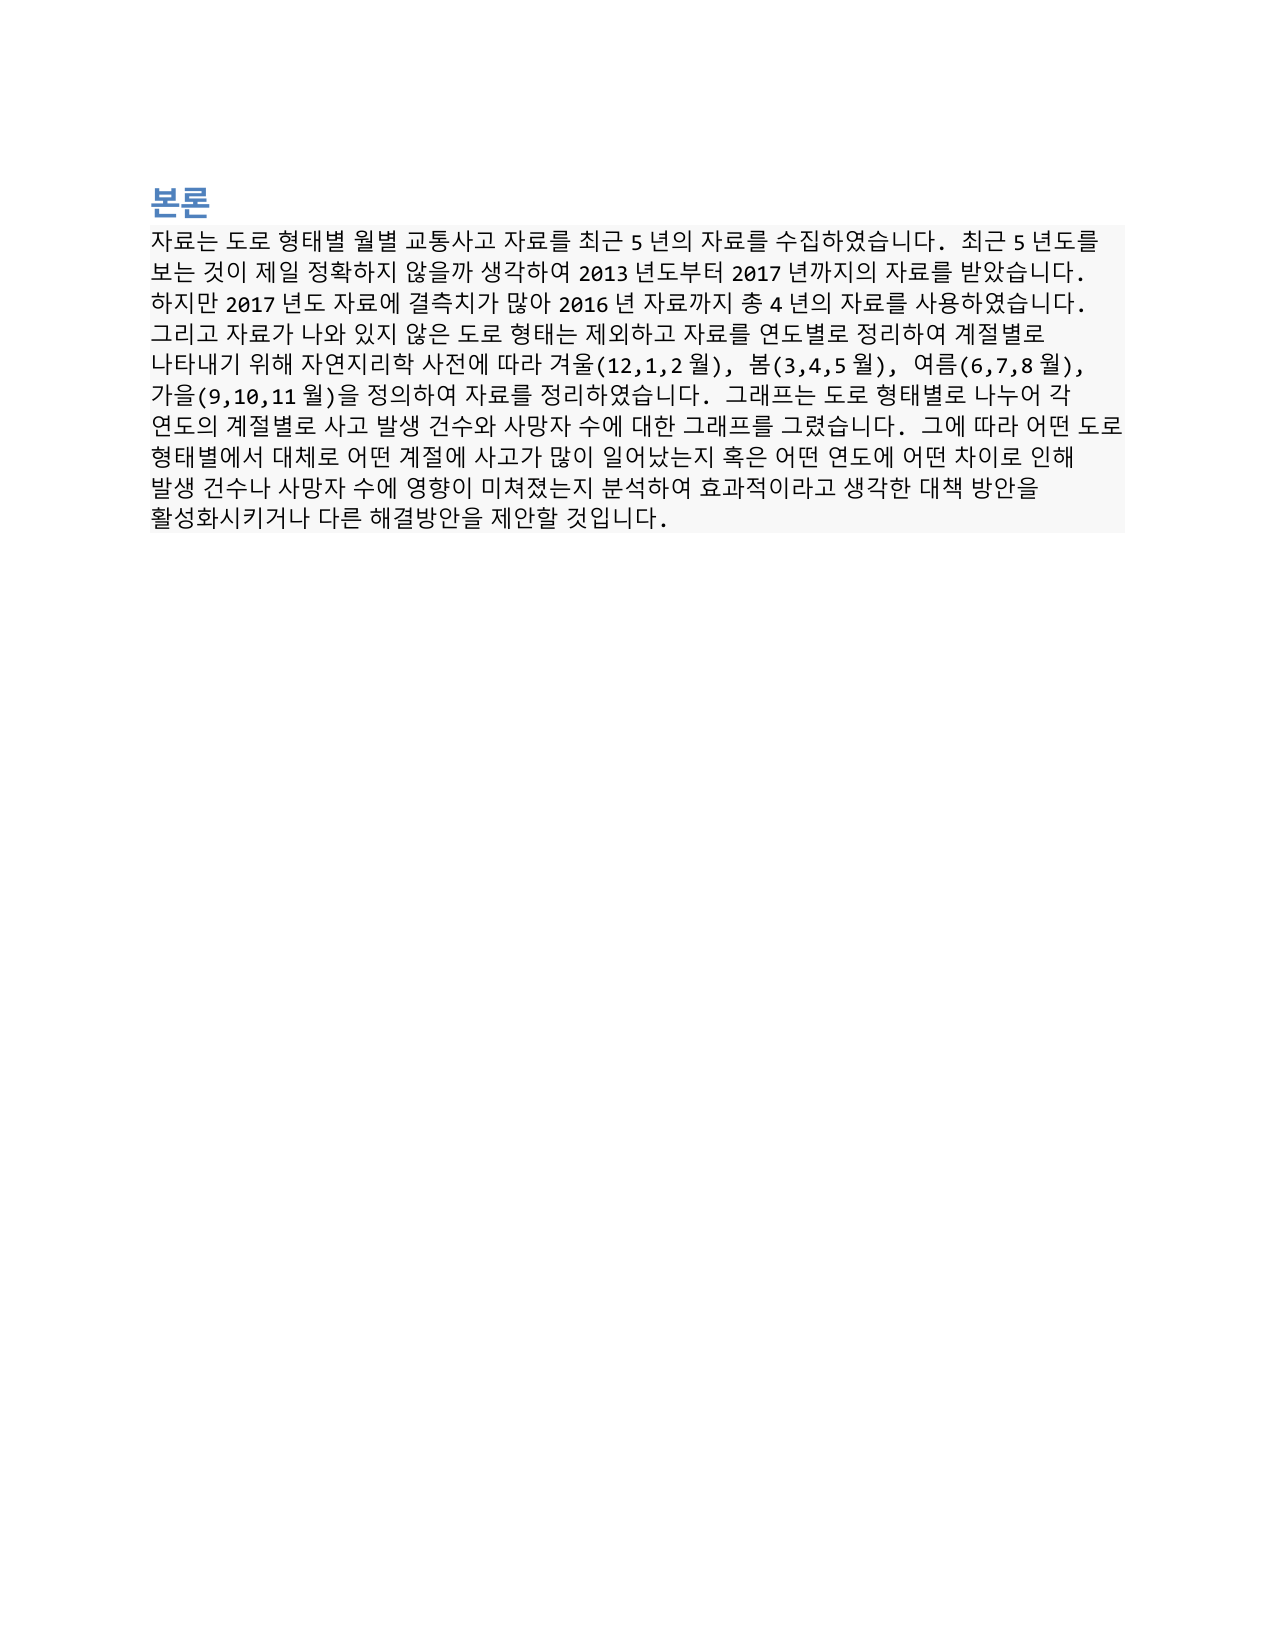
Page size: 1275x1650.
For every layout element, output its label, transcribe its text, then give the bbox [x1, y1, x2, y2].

text 자료는 도로 형태별 월별 교통사고 자료를 최근 5년의 자료를 수집하였습니다. 최근 5년도를 보는 것이 제일 정확하지 않을까 생각하여 2013년도부터 2017년까지의 자료를 받았습니다. 하지만 2017년도 자료에 결측치가 많아 2016년 자료까지 총 4년의 자료를 사용하였습니다. 그리고 자료가 나와 있지 않은 도로 형태는 제외하고 자료를 연도별로 정리하여 계절별로 나타내기 위해 자연지리학 사전에 따라 겨울(12,1,2월), 봄(3,4,5월), 여름(6,7,8월), 가을(9,10,11월)을 정의하여 자료를 정리하였습니다. 그래프는 도로 형태별로 나누어 각 연도의 계절별로 사고 발생 건수와 사망자 수에 대한 그래프를 그렸습니다. 그에 따라 어떤 도로 형태별에서 대체로 어떤 계절에 사고가 많이 일어났는지 혹은 어떤 연도에 어떤 차이로 인해 발생 건수나 사망자 수에 영향이 미쳐졌는지 분석하여 효과적이라고 생각한 대책 방안을 활성화시키거나 다른 해결방안을 제안할 것입니다. [150, 225, 1125, 533]
subtitle 본론 [150, 177, 1125, 225]
